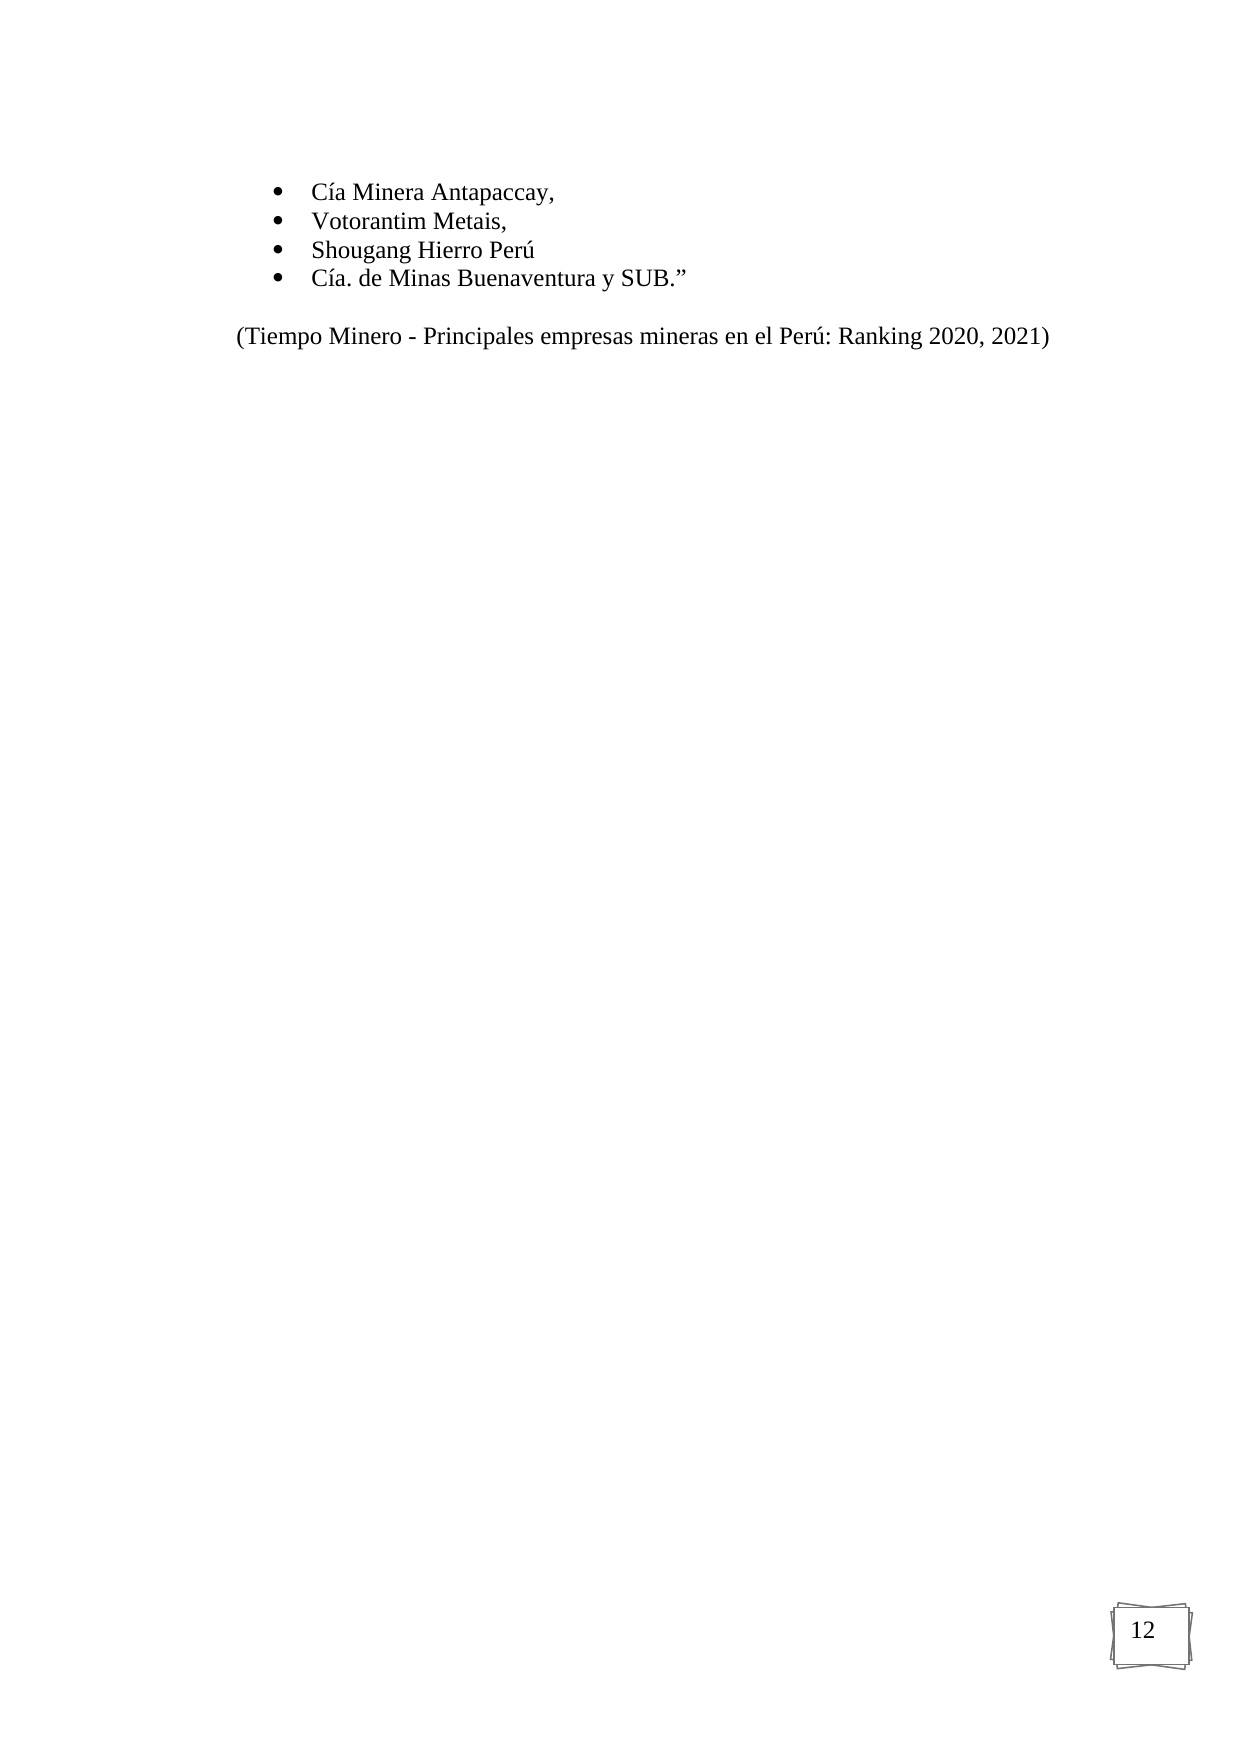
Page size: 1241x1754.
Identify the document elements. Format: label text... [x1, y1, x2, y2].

list Votorantim Metais, [274, 206, 1063, 235]
list Cía. de Minas Buenaventura y SUB.” [274, 263, 1063, 292]
list Shougang Hierro Perú [274, 235, 1063, 263]
list Cía Minera Antapaccay, [274, 177, 1063, 206]
